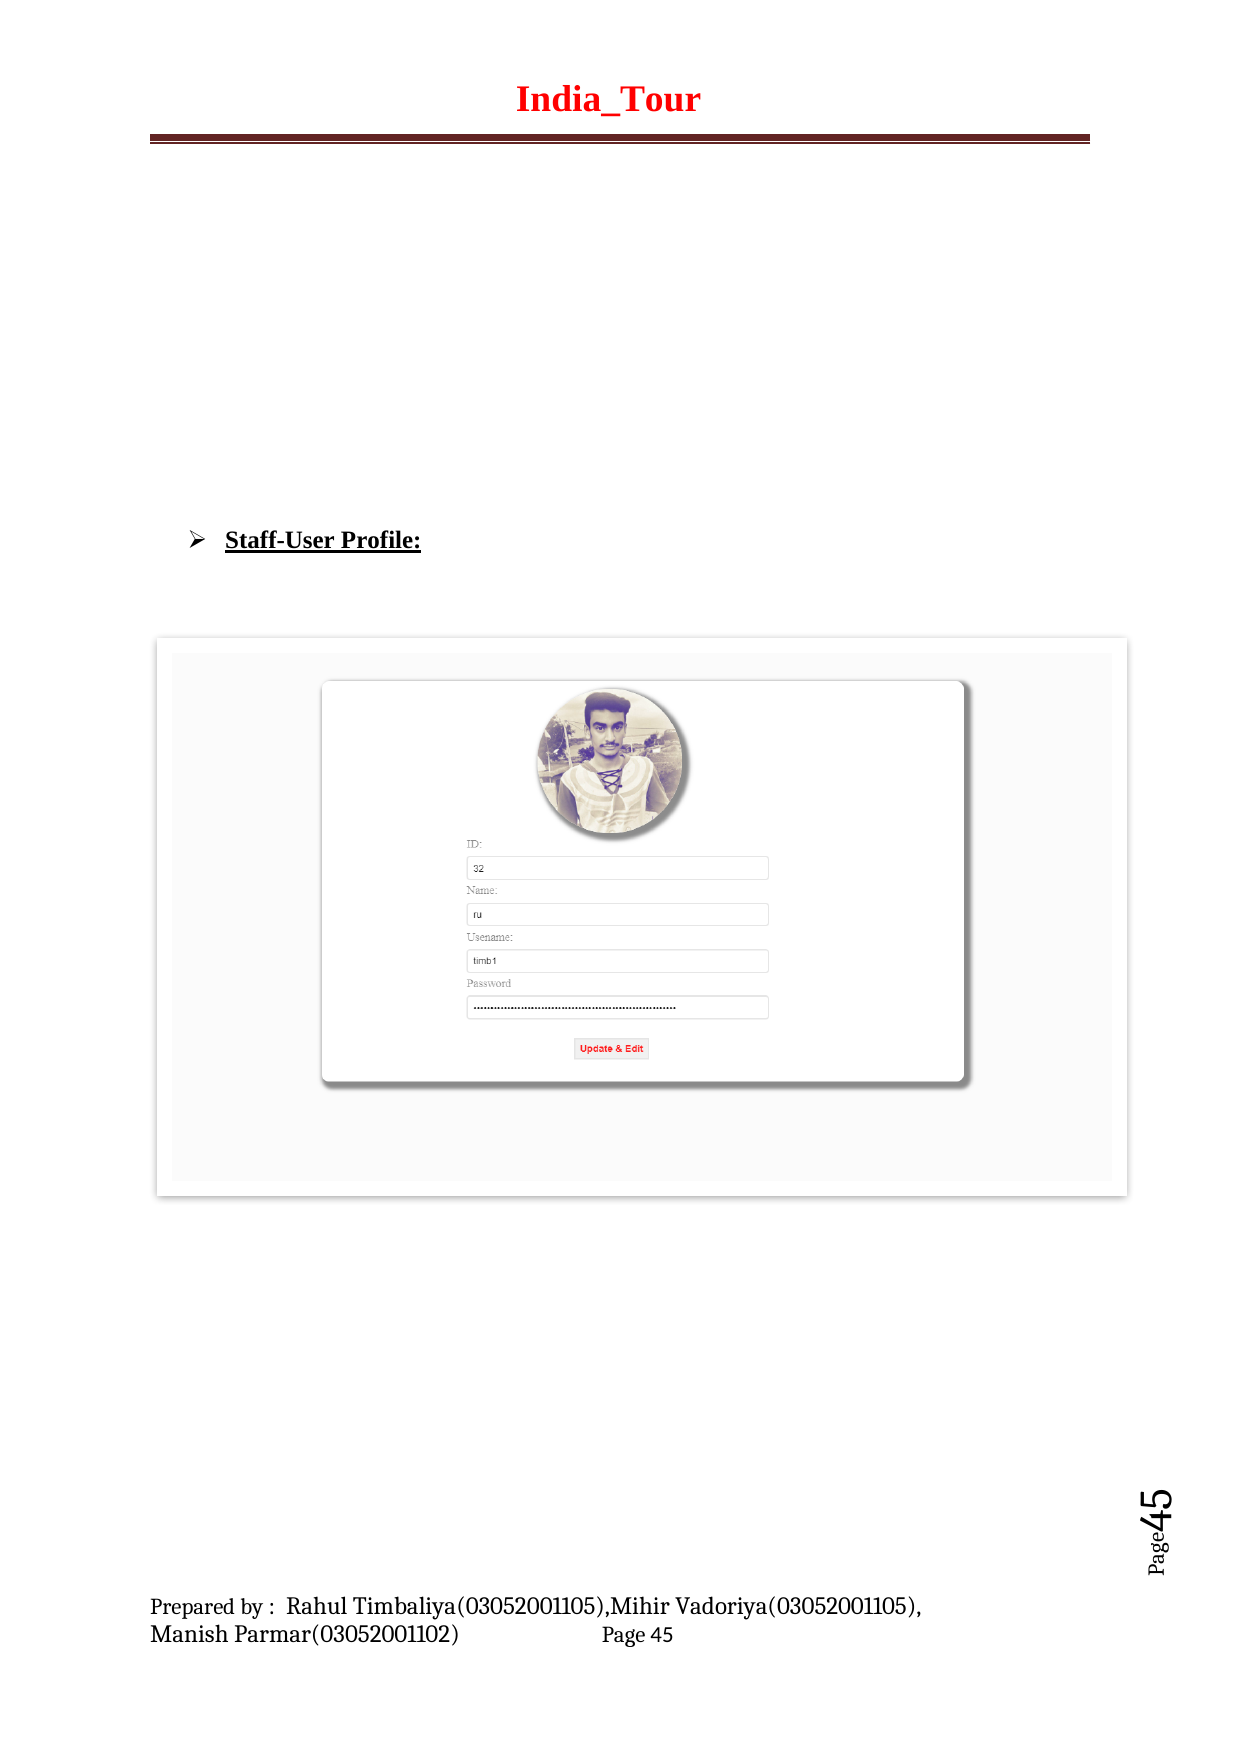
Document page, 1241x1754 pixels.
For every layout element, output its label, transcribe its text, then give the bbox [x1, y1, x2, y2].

subtitle Staff-User Profile: [187, 525, 1090, 554]
picture [172, 653, 1112, 1181]
